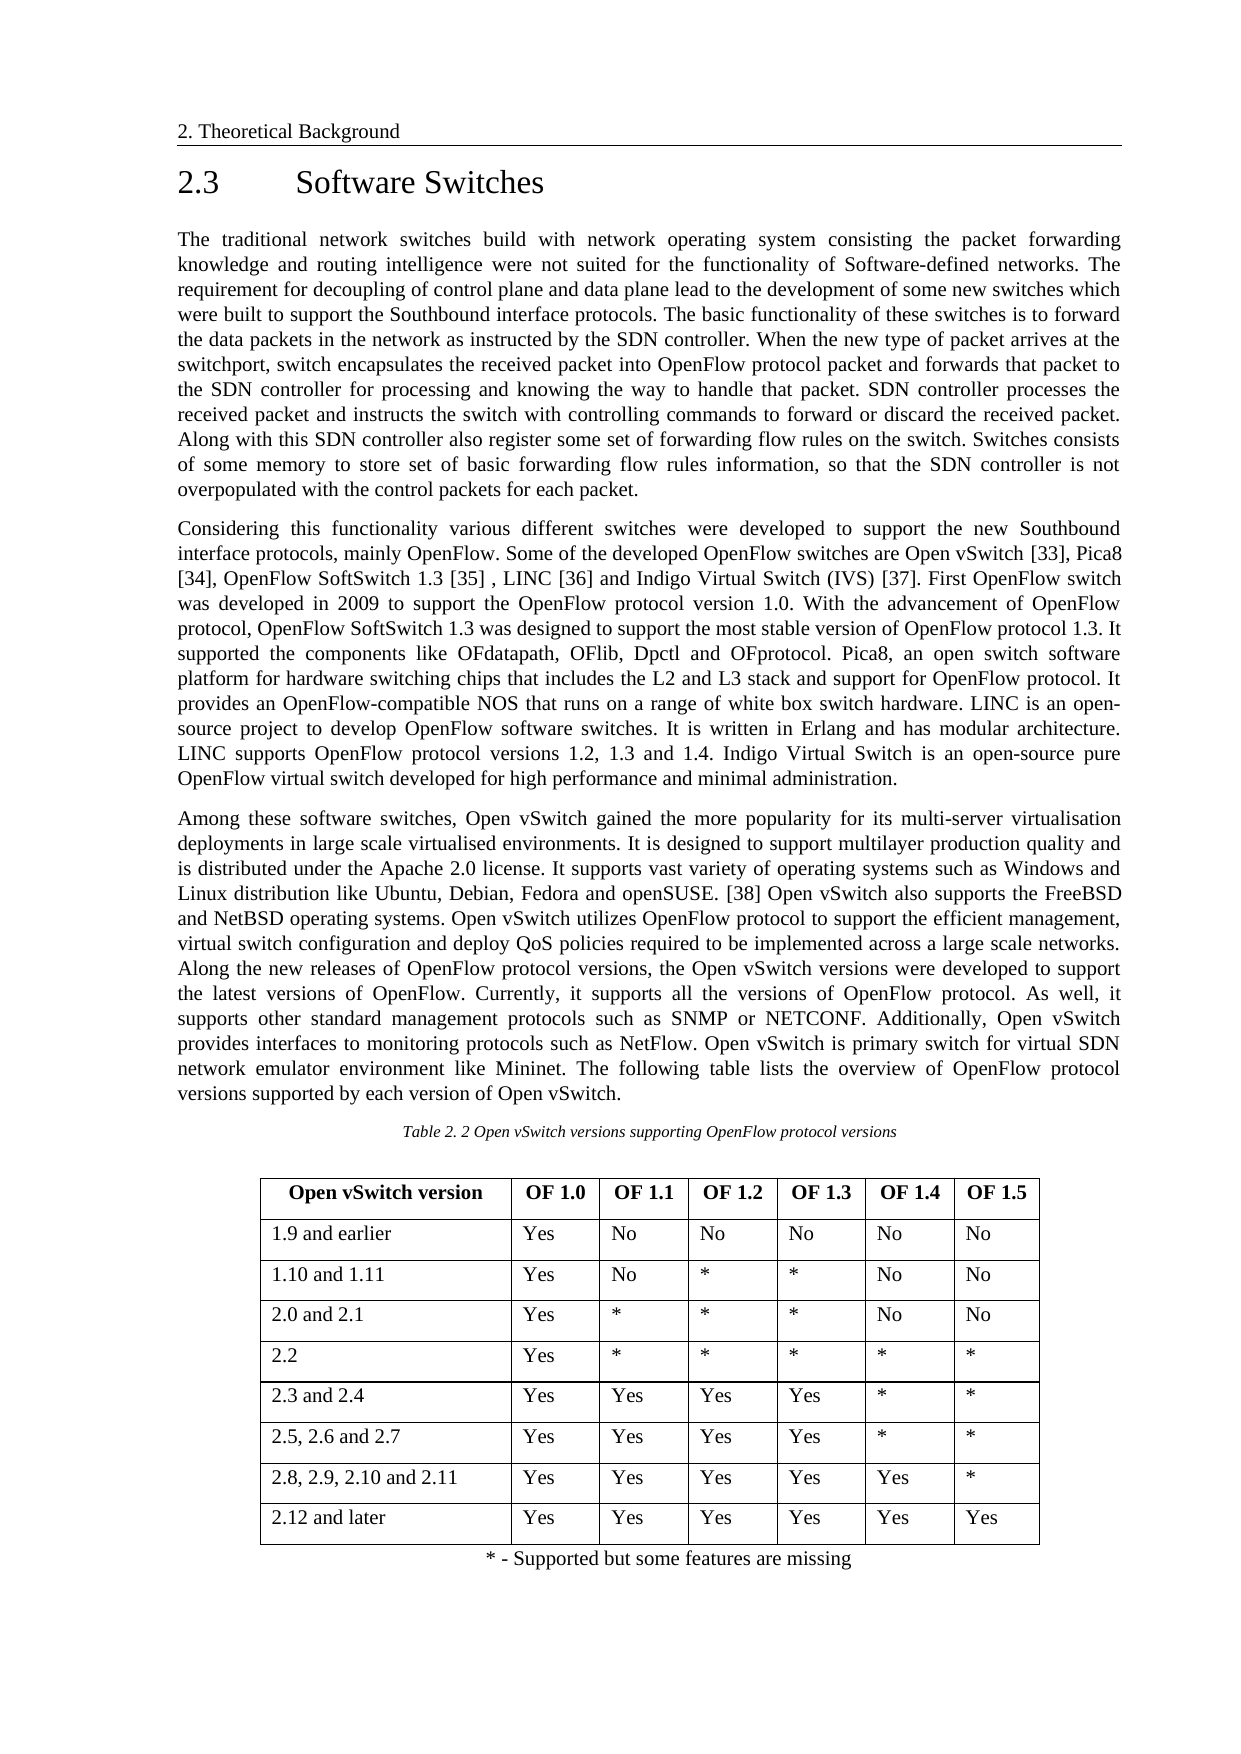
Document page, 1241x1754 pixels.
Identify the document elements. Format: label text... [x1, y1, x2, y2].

table_cell * [778, 1342, 865, 1381]
table_cell Yes [512, 1464, 599, 1503]
table_cell Yes [689, 1464, 777, 1503]
table_cell Yes [778, 1504, 865, 1544]
table_cell * [866, 1423, 954, 1463]
table_cell Yes [600, 1383, 688, 1422]
table_cell No [955, 1301, 1039, 1341]
table_cell * [689, 1342, 777, 1381]
table_cell * [778, 1261, 865, 1300]
table_cell No [866, 1301, 954, 1341]
list * - Supported but some features are missing [215, 1545, 1122, 1570]
table_cell Yes [689, 1423, 777, 1463]
table_cell No [955, 1261, 1039, 1300]
table_cell * [866, 1383, 954, 1422]
table_header OF 1.0 [512, 1179, 599, 1219]
table_cell Yes [512, 1504, 599, 1544]
table_cell * [689, 1301, 777, 1341]
table_cell * [866, 1342, 954, 1381]
table_header Open vSwitch version [261, 1179, 511, 1219]
table_cell No [955, 1220, 1039, 1259]
table_header OF 1.3 [778, 1179, 865, 1219]
table_cell 1.10 and 1.11 [261, 1261, 511, 1300]
table_cell Yes [778, 1423, 865, 1463]
table_cell Yes [512, 1342, 599, 1381]
table_cell Yes [778, 1464, 865, 1503]
table_cell * [955, 1342, 1039, 1381]
table_header OF 1.2 [689, 1179, 777, 1219]
text Considering this functionality various different switches were developed to support the new Southbound interface protocols, mainly OpenFlow. Some of the developed OpenFlow switches are Open vSwitch , Pica8 , OpenFlow SoftSwitch 1.3 , LINC and Indigo Virtual Switch (IVS) . First OpenFlow switch was developed in 2009 to support the OpenFlow protocol version 1.0. With the advancement of OpenFlow protocol, OpenFlow SoftSwitch 1.3 was designed to support the most stable version of OpenFlow protocol 1.3. It supported the components like OFdatapath, OFlib, Dpctl and OFprotocol. Pica8, an open switch software platform for hardware switching chips that includes the L2 and L3 stack and support for OpenFlow protocol. It provides an OpenFlow-compatible NOS that runs on a range of white box switch hardware. LINC is an open-source project to develop OpenFlow software switches. It is written in Erlang and has modular architecture. LINC supports OpenFlow protocol versions 1.2, 1.3 and 1.4. Indigo Virtual Switch is an open-source pure OpenFlow virtual switch developed for high performance and minimal administration. [177, 515, 1122, 790]
table_cell * [600, 1301, 688, 1341]
table_cell * [955, 1423, 1039, 1463]
table_header OF 1.1 [600, 1179, 688, 1219]
table_cell No [866, 1220, 954, 1259]
table_cell No [600, 1220, 688, 1259]
text Among these software switches, Open vSwitch gained the more popularity for its multi-server virtualisation deployments in large scale virtualised environments. It is designed to support multilayer production quality and is distributed under the Apache 2.0 license. It supports vast variety of operating systems such as Windows and Linux distribution like Ubuntu, Debian, Fedora and openSUSE. Open vSwitch also supports the FreeBSD and NetBSD operating systems. Open vSwitch utilizes OpenFlow protocol to support the efficient management, virtual switch configuration and deploy QoS policies required to be implemented across a large scale networks. Along the new releases of OpenFlow protocol versions, the Open vSwitch versions were developed to support the latest versions of OpenFlow. Currently, it supports all the versions of OpenFlow protocol. As well, it supports other standard management protocols such as SNMP or NETCONF. Additionally, Open vSwitch provides interfaces to monitoring protocols such as NetFlow. Open vSwitch is primary switch for virtual SDN network emulator environment like Mininet. The following table lists the overview of OpenFlow protocol versions supported by each version of Open vSwitch. [177, 805, 1122, 1105]
table_header OF 1.4 [866, 1179, 954, 1219]
table_cell 2.2 [261, 1342, 511, 1381]
table_cell No [866, 1261, 954, 1300]
table_cell Yes [689, 1383, 777, 1422]
table_cell Yes [512, 1220, 599, 1259]
table_cell 2.5, 2.6 and 2.7 [261, 1423, 511, 1463]
table_cell 1.9 and earlier [261, 1220, 511, 1259]
table_cell 2.8, 2.9, 2.10 and 2.11 [261, 1464, 511, 1503]
table_cell * [955, 1464, 1039, 1503]
table_cell * [778, 1301, 865, 1341]
table_cell Yes [866, 1504, 954, 1544]
table_cell * [689, 1261, 777, 1300]
table_cell Yes [600, 1423, 688, 1463]
table_cell Yes [778, 1383, 865, 1422]
table_cell Yes [512, 1301, 599, 1341]
table_cell No [689, 1220, 777, 1259]
table_cell 2.12 and later [261, 1504, 511, 1544]
table_cell Yes [512, 1383, 599, 1422]
text Table 2. 2 Open vSwitch versions supporting OpenFlow protocol versions [177, 1122, 1122, 1141]
table_cell Yes [512, 1423, 599, 1463]
table_cell 2.3 and 2.4 [261, 1383, 511, 1422]
table_header OF 1.5 [955, 1179, 1039, 1219]
table_cell Yes [600, 1464, 688, 1503]
table_cell Yes [512, 1261, 599, 1300]
table_cell Yes [955, 1504, 1039, 1544]
table_cell No [600, 1261, 688, 1300]
text The traditional network switches build with network operating system consisting the packet forwarding knowledge and routing intelligence were not suited for the functionality of Software-defined networks. The requirement for decoupling of control plane and data plane lead to the development of some new switches which were built to support the Southbound interface protocols. The basic functionality of these switches is to forward the data packets in the network as instructed by the SDN controller. When the new type of packet arrives at the switchport, switch encapsulates the received packet into OpenFlow protocol packet and forwards that packet to the SDN controller for processing and knowing the way to handle that packet. SDN controller processes the received packet and instructs the switch with controlling commands to forward or discard the received packet. Along with this SDN controller also register some set of forwarding flow rules on the switch. Switches consists of some memory to store set of basic forwarding flow rules information, so that the SDN controller is not overpopulated with the control packets for each packet. [177, 226, 1122, 501]
table_cell Yes [600, 1504, 688, 1544]
table_cell * [955, 1383, 1039, 1422]
table_cell No [778, 1220, 865, 1259]
subtitle Software Switches [177, 161, 1122, 201]
table_cell 2.0 and 2.1 [261, 1301, 511, 1341]
table_cell Yes [689, 1504, 777, 1544]
table_cell Yes [866, 1464, 954, 1503]
table_cell * [600, 1342, 688, 1381]
